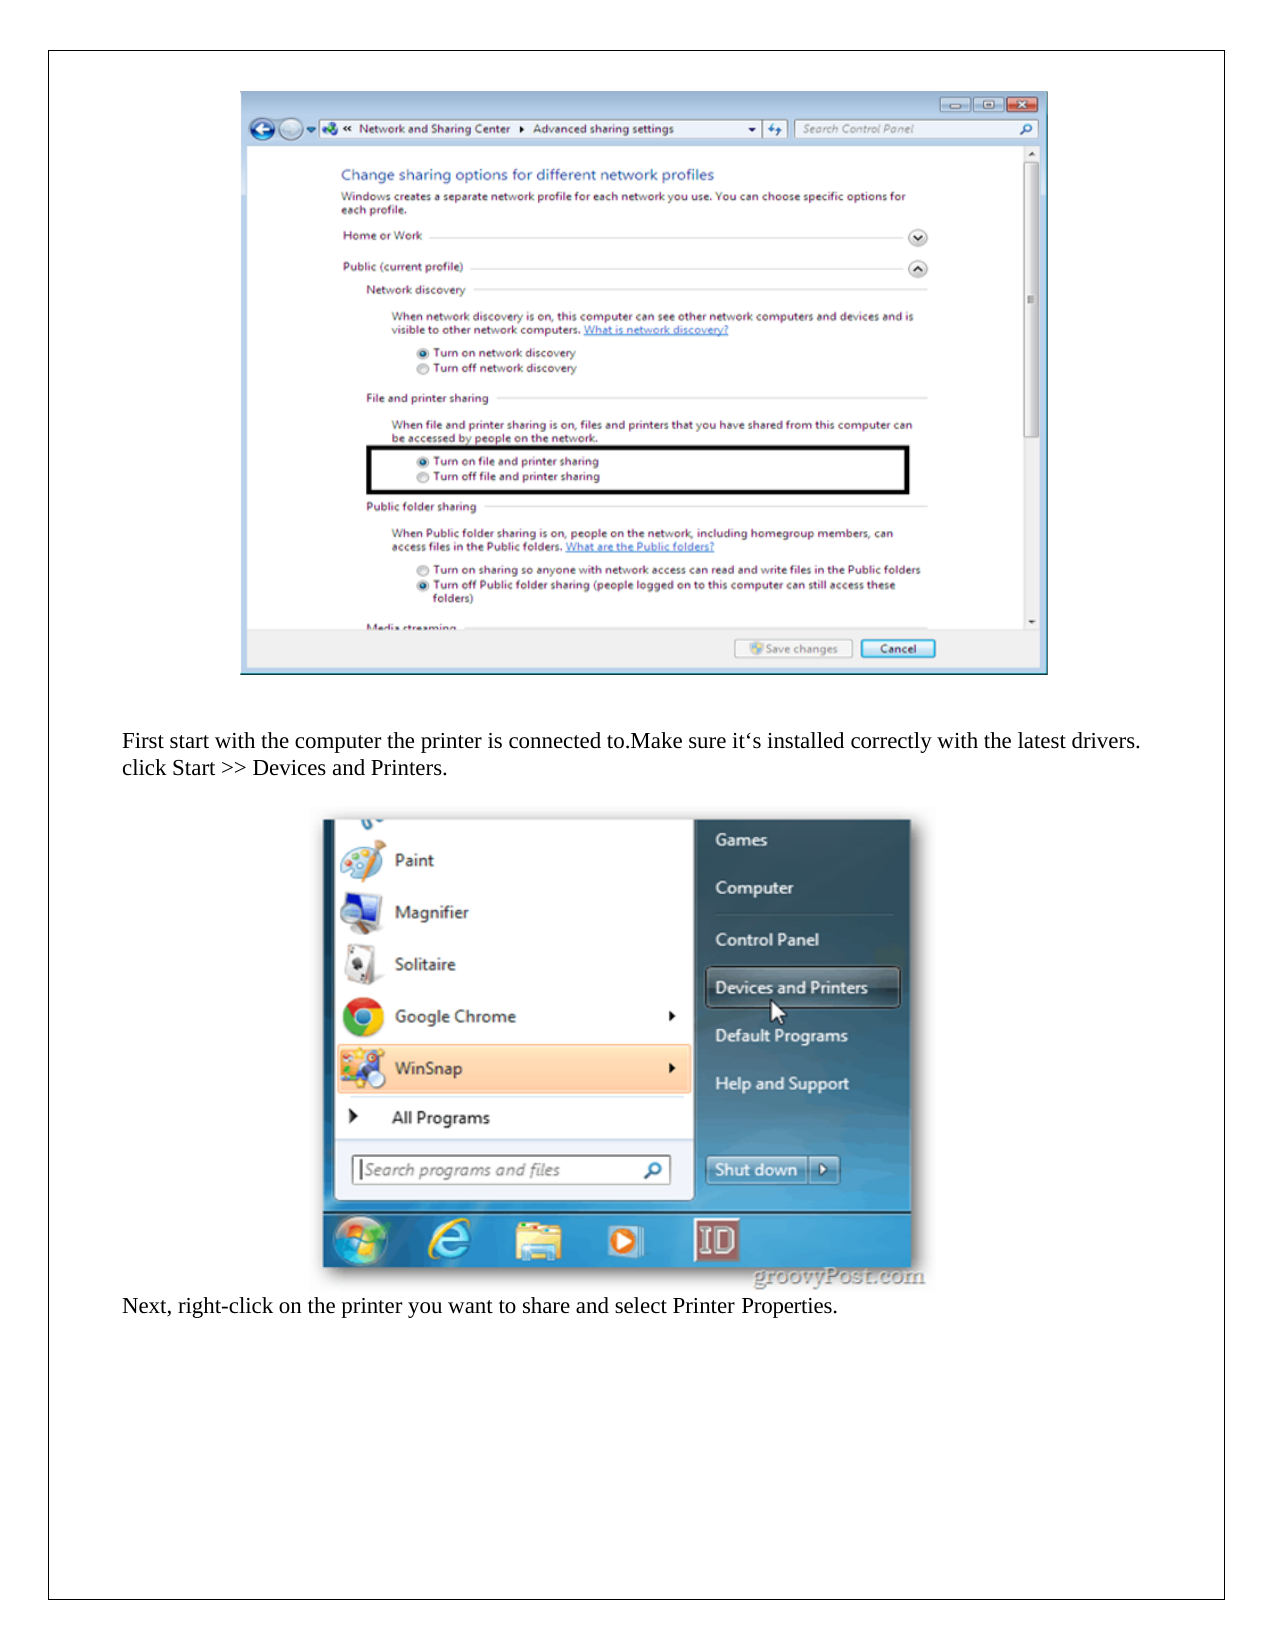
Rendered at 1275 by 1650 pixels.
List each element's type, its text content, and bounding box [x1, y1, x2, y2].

picture [240, 91, 1048, 675]
text click Start >> Devices and Printers. [63, 754, 1156, 780]
picture [309, 806, 937, 1292]
text Next, right-click on the printer you want to share and select Printer Properties. [63, 1292, 1213, 1318]
text First start with the computer the printer is connected to.Make sure it‘s installed correctly with the latest drivers. [63, 728, 1156, 754]
